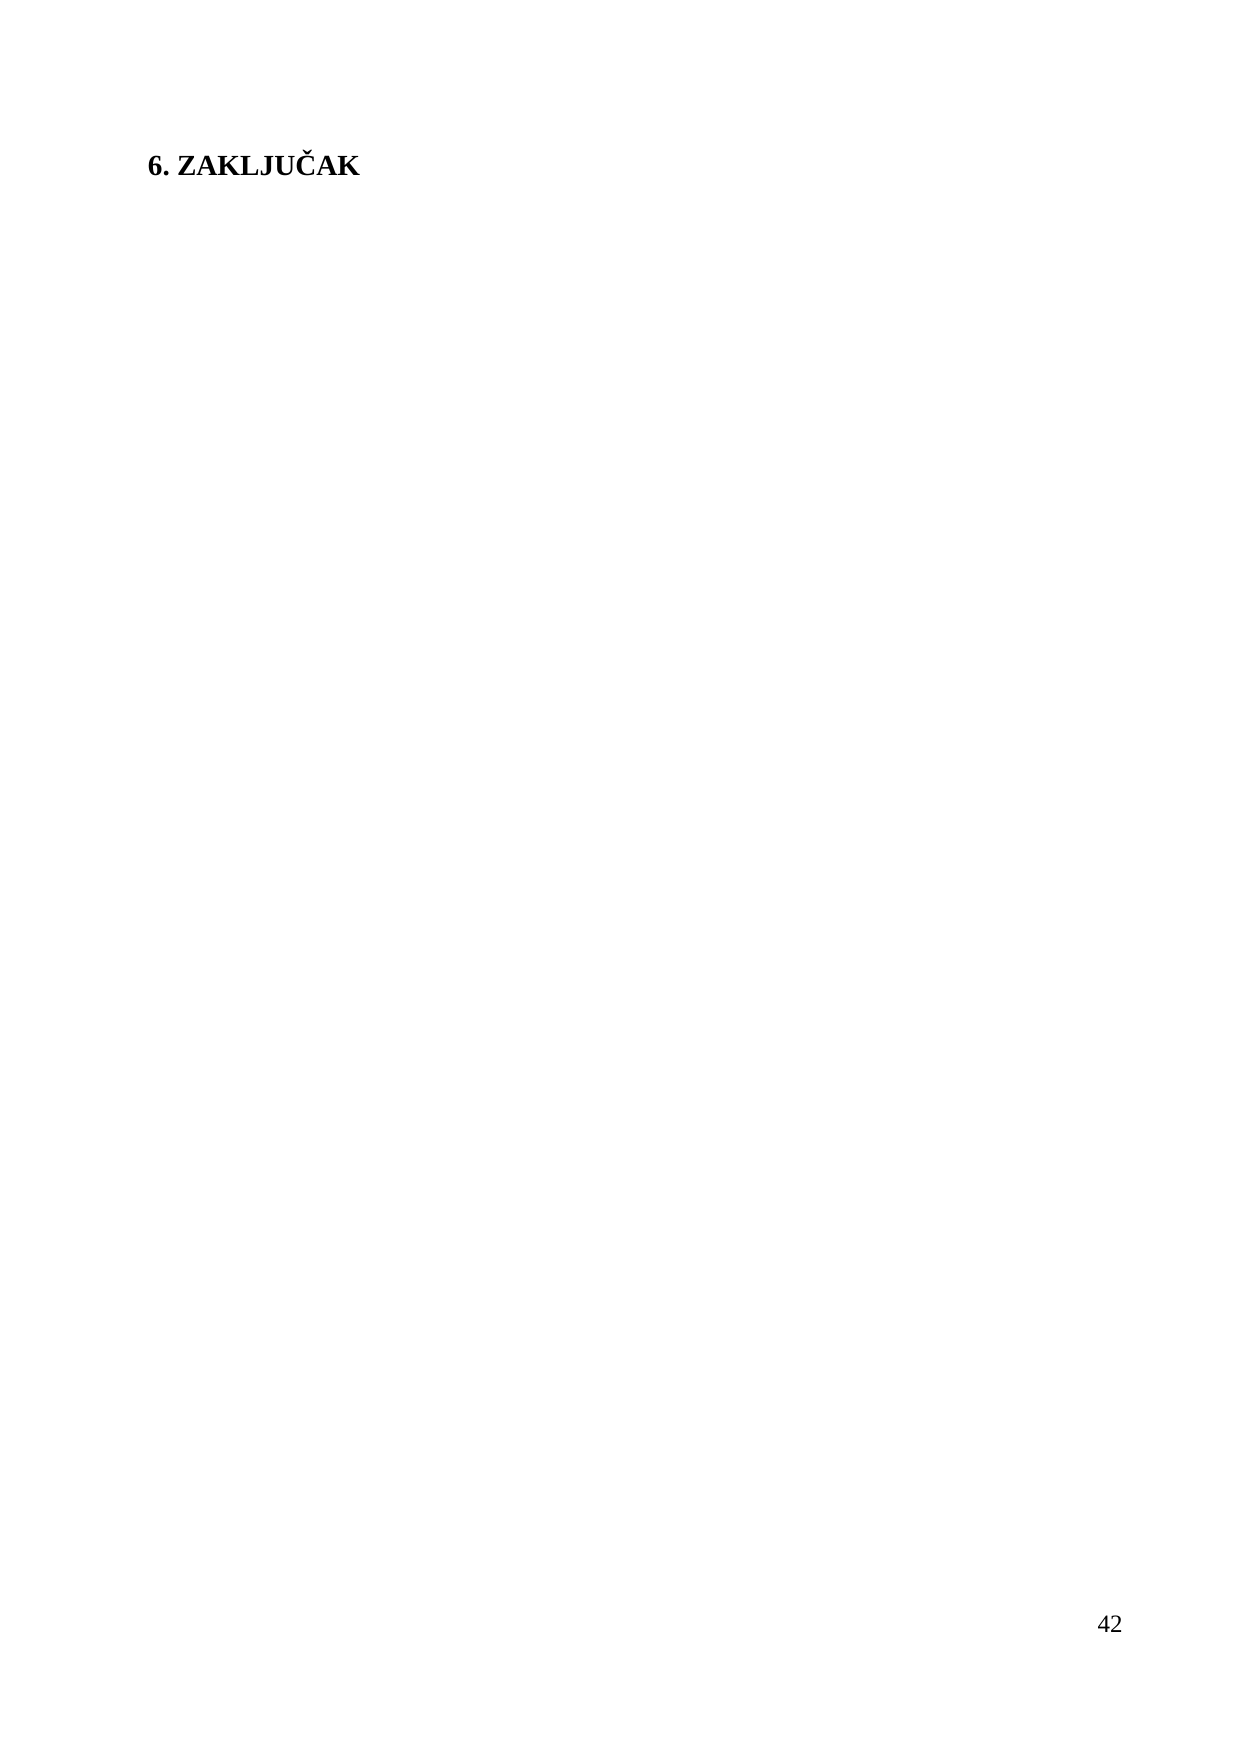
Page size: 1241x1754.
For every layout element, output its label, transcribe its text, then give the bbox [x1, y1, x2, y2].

subtitle ZAKLJUČAK [148, 148, 1122, 181]
